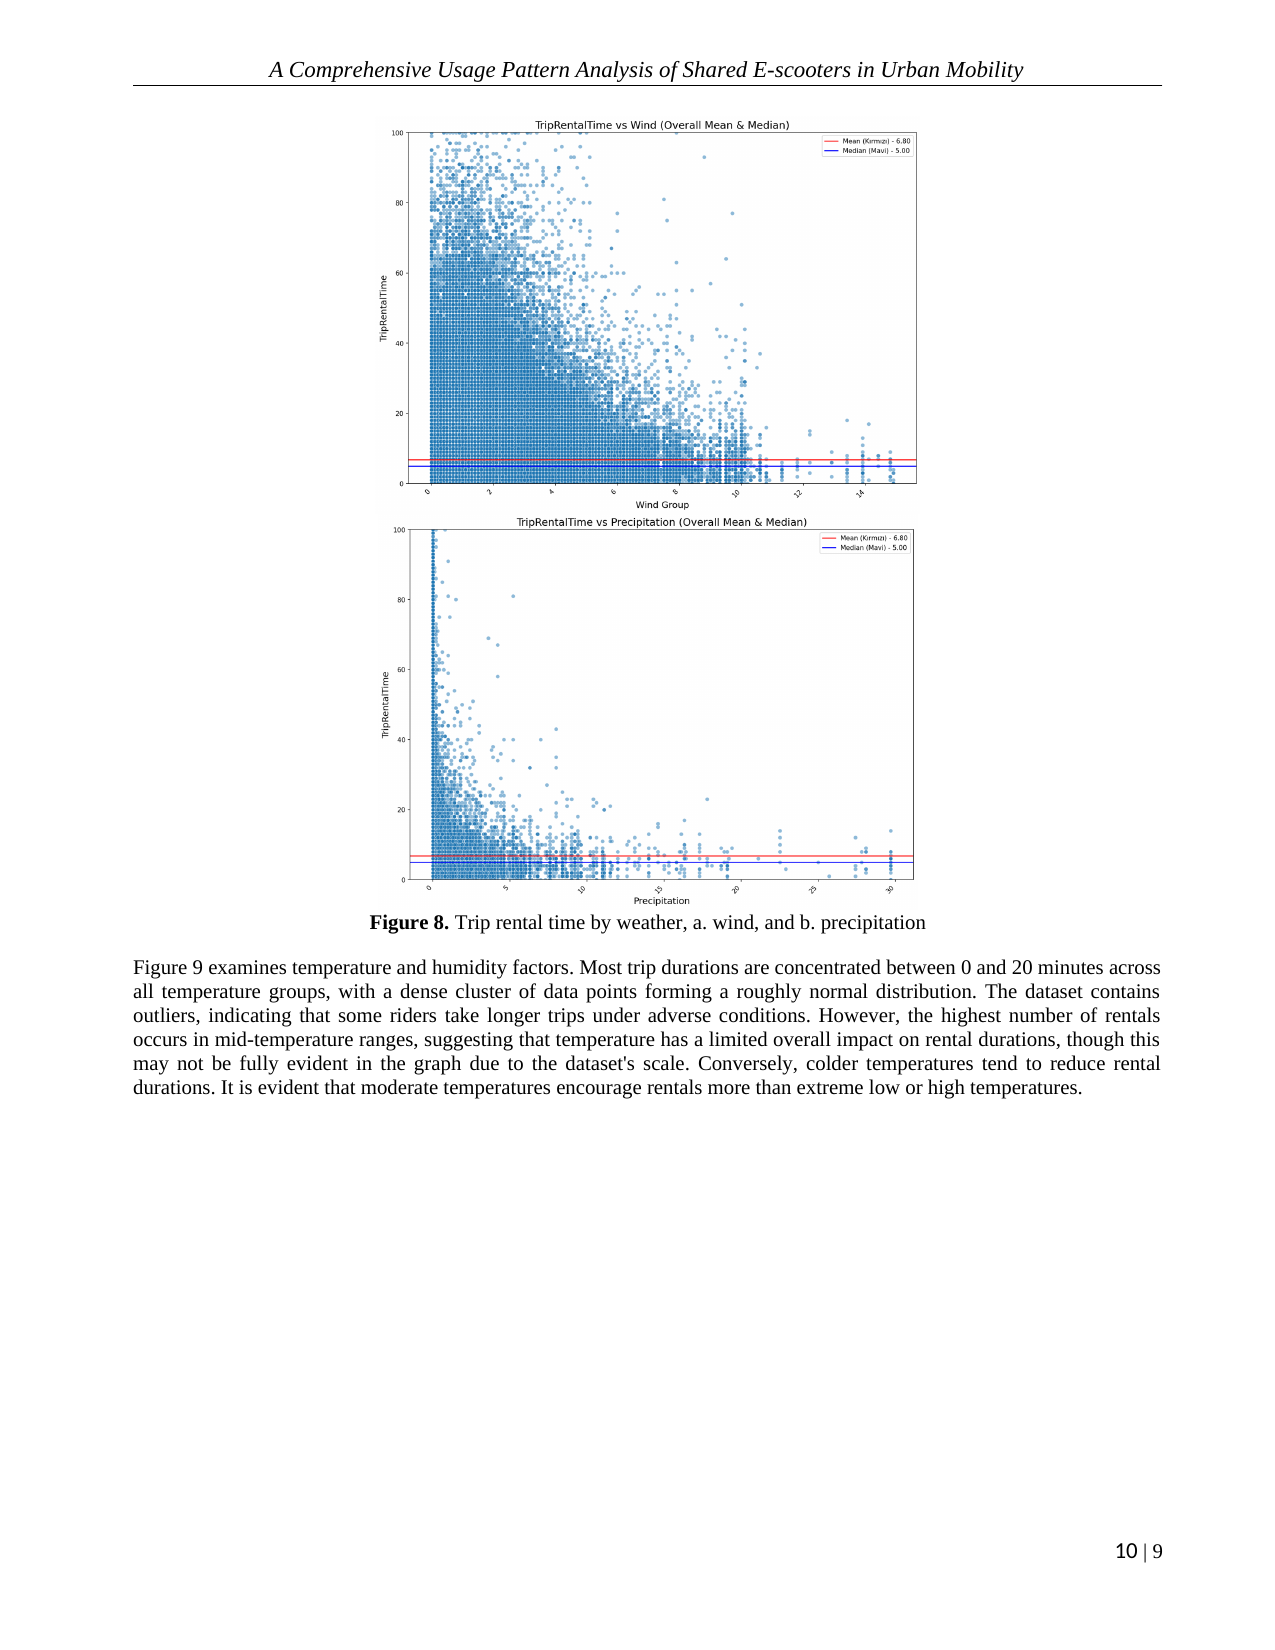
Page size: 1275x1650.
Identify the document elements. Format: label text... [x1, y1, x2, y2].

text Figure 8. Trip rental time by weather, a. wind, and b. precipitation [133, 910, 1162, 934]
text Figure 9 examines temperature and humidity factors. Most trip durations are concentrated between 0 and 20 minutes across all temperature groups, with a dense cluster of data points forming a roughly normal distribution. The dataset contains outliers, indicating that some riders take longer trips under adverse conditions. However, the highest number of rentals occurs in mid-temperature ranges, suggesting that temperature has a limited overall impact on rental durations, though this may not be fully evident in the graph due to the dataset's scale. Conversely, colder temperatures tend to reduce rental durations. It is evident that moderate temperatures encourage rentals more than extreme low or high temperatures. [133, 954, 1162, 1099]
picture [375, 116, 920, 910]
